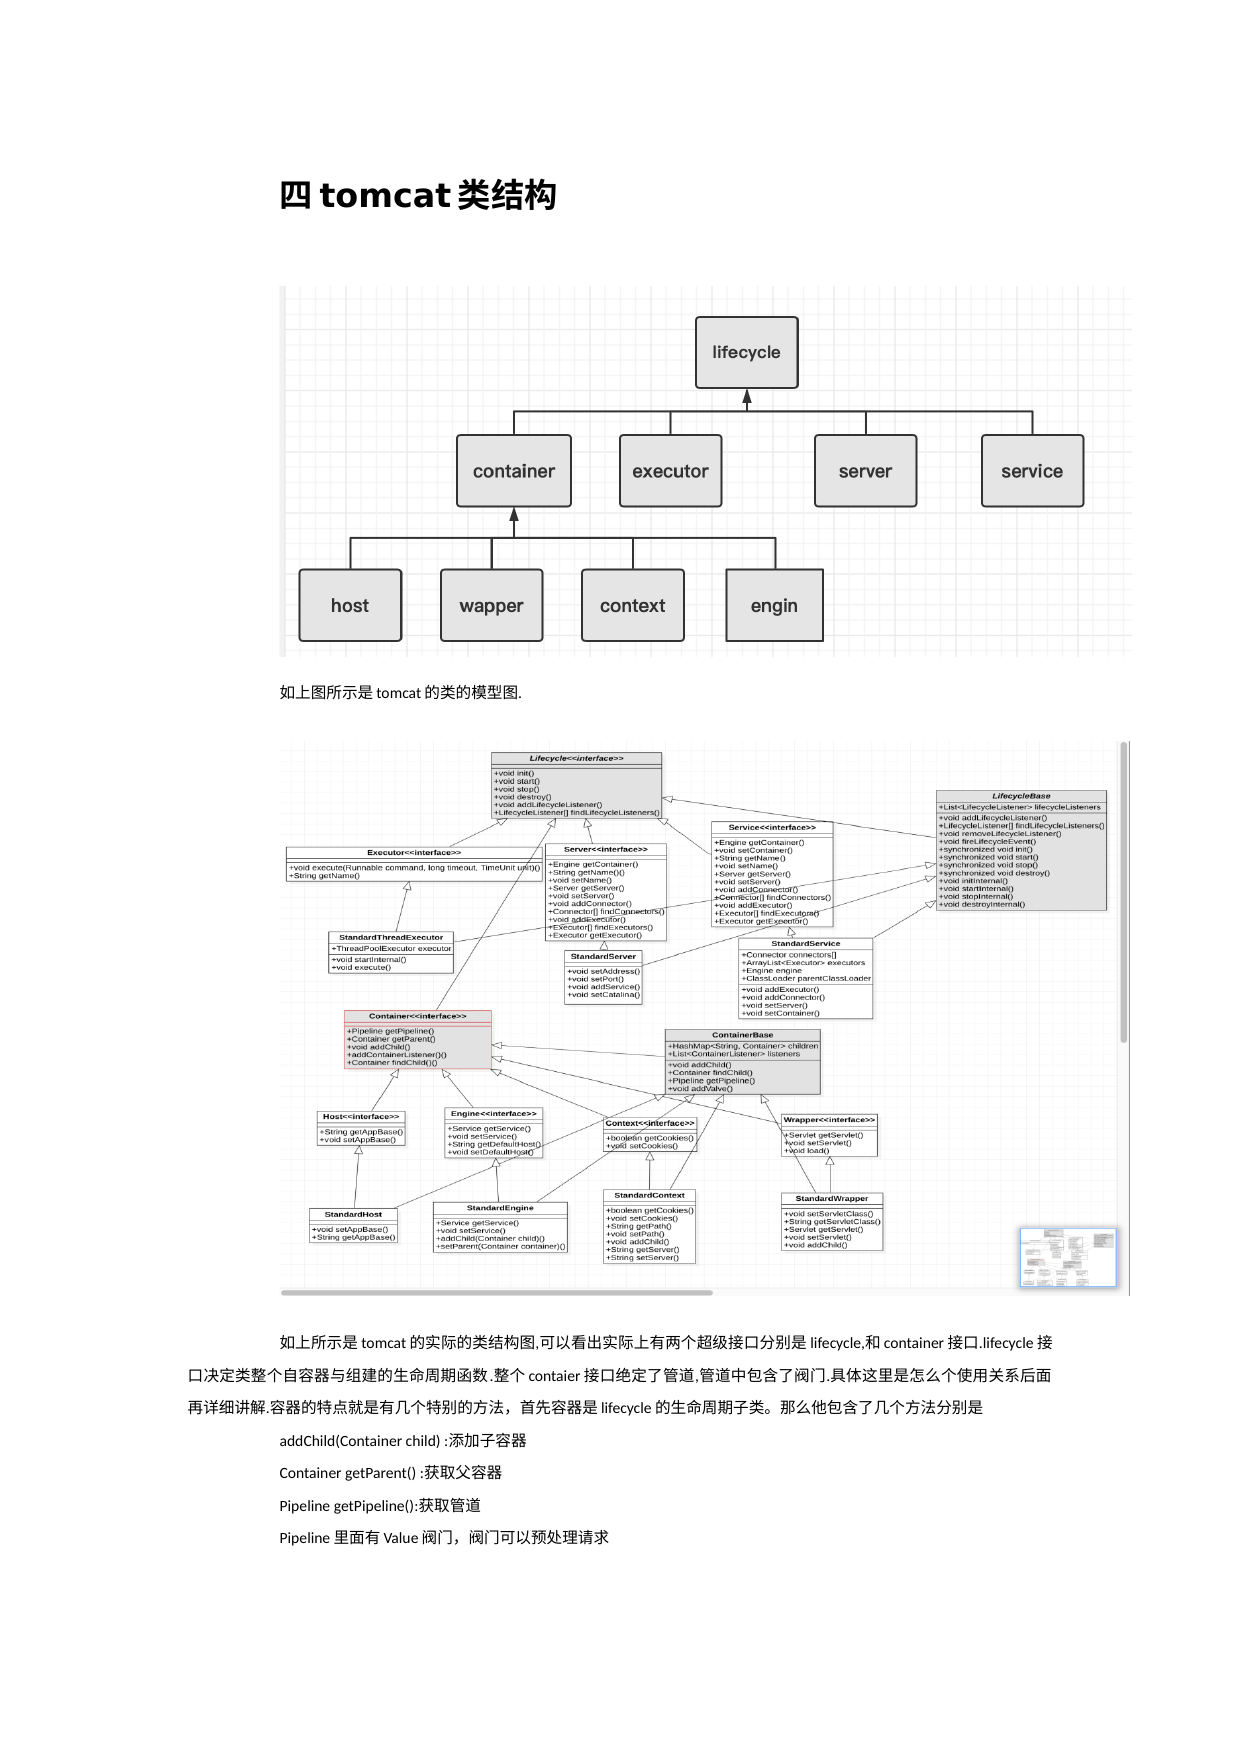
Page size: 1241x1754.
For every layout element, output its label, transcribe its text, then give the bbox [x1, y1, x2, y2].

text Pipeline getPipeline():获取管道 [187, 1489, 1053, 1522]
text 如上所示是tomcat的实际的类结构图,可以看出实际上有两个超级接口分别是lifecycle,和container接口.lifecycle接口决定类整个自容器与组建的生命周期函数.整个contaier接口绝定了管道,管道中包含了阀门.具体这里是怎么个使用关系后面再详细讲解.容器的特点就是有几个特别的方法，首先容器是lifecycle的生命周期子类。那么他包含了几个方法分别是 [187, 1327, 1053, 1424]
text Container getParent() :获取父容器 [187, 1457, 1053, 1489]
picture [279, 741, 1130, 1296]
text 如上图所示是tomcat的类的模型图. [187, 677, 1053, 709]
text addChild(Container child) :添加子容器 [187, 1424, 1053, 1457]
text Pipeline里面有Value阀门，阀门可以预处理请求 [187, 1522, 1053, 1554]
picture [279, 286, 1133, 657]
subtitle 四tomcat类结构 [187, 162, 1053, 227]
